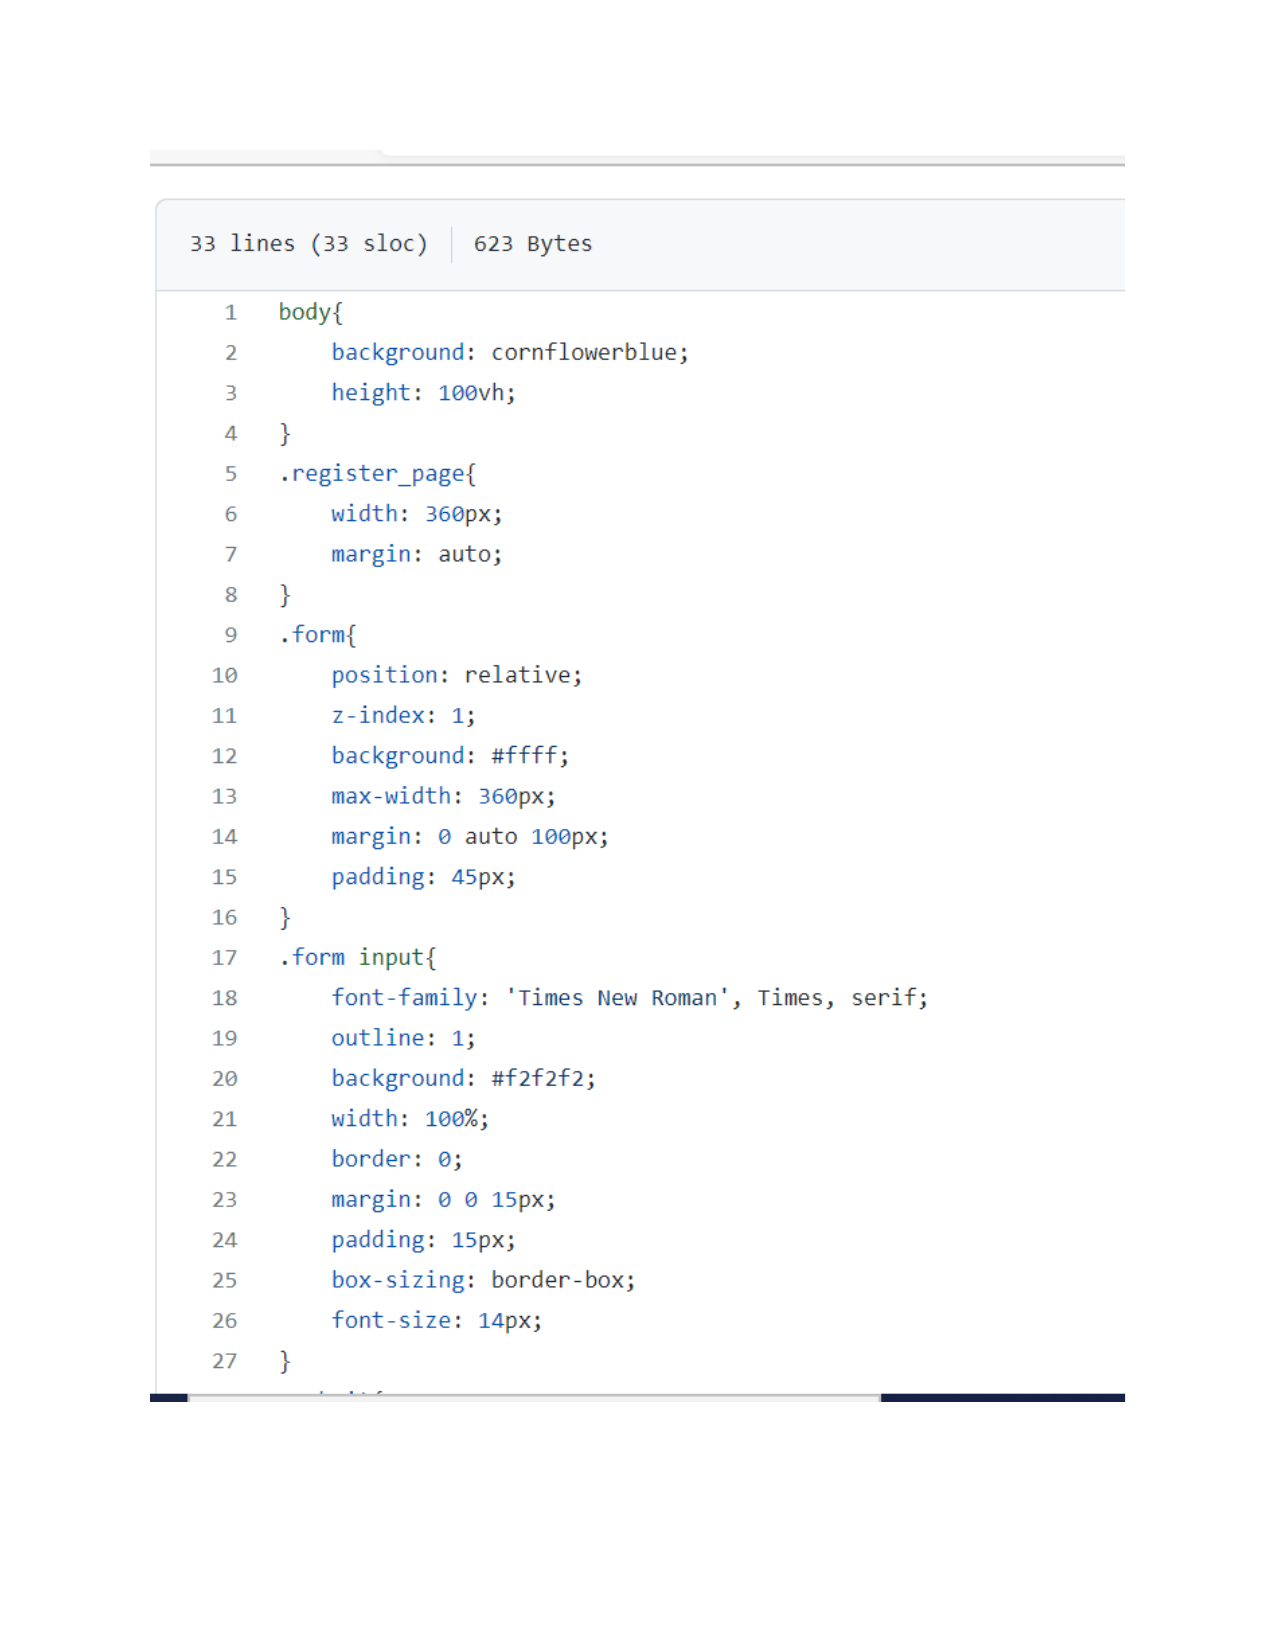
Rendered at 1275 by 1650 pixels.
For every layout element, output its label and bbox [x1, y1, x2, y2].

picture [150, 150, 1125, 1402]
